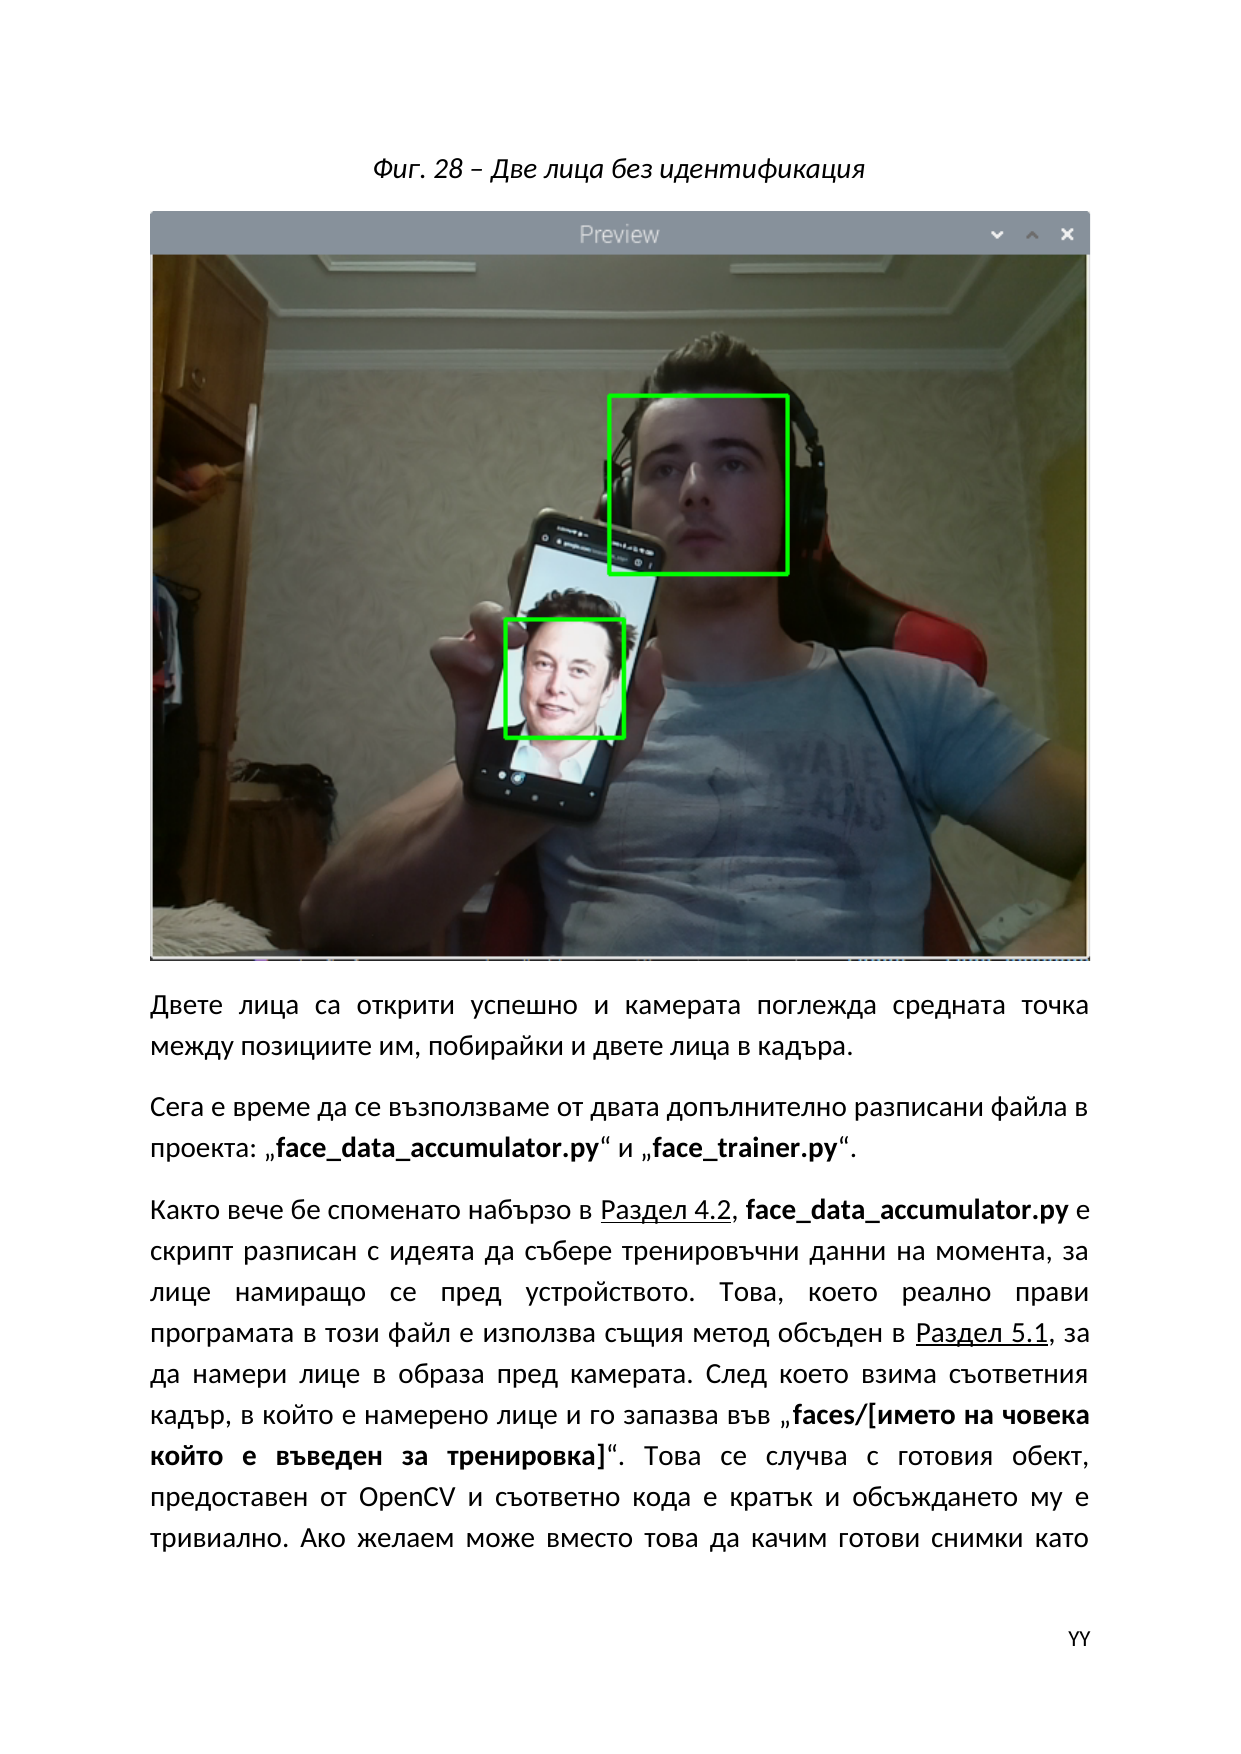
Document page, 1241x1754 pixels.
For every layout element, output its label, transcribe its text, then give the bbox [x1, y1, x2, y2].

picture [150, 211, 1091, 961]
text Двете лица са открити успешно и камерата поглежда средната точка между позициите им, побирайки и двете лица в кадъра. [150, 986, 1090, 1062]
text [150, 1191, 1090, 1554]
text Фиг. 28 – Две лица без идентификация [150, 150, 1090, 186]
text Сега е време да се възползваме от двата допълнително разписани файла в проекта: „face_data_accumulator.py“ и „face_trainer.py“. [150, 1088, 1090, 1165]
